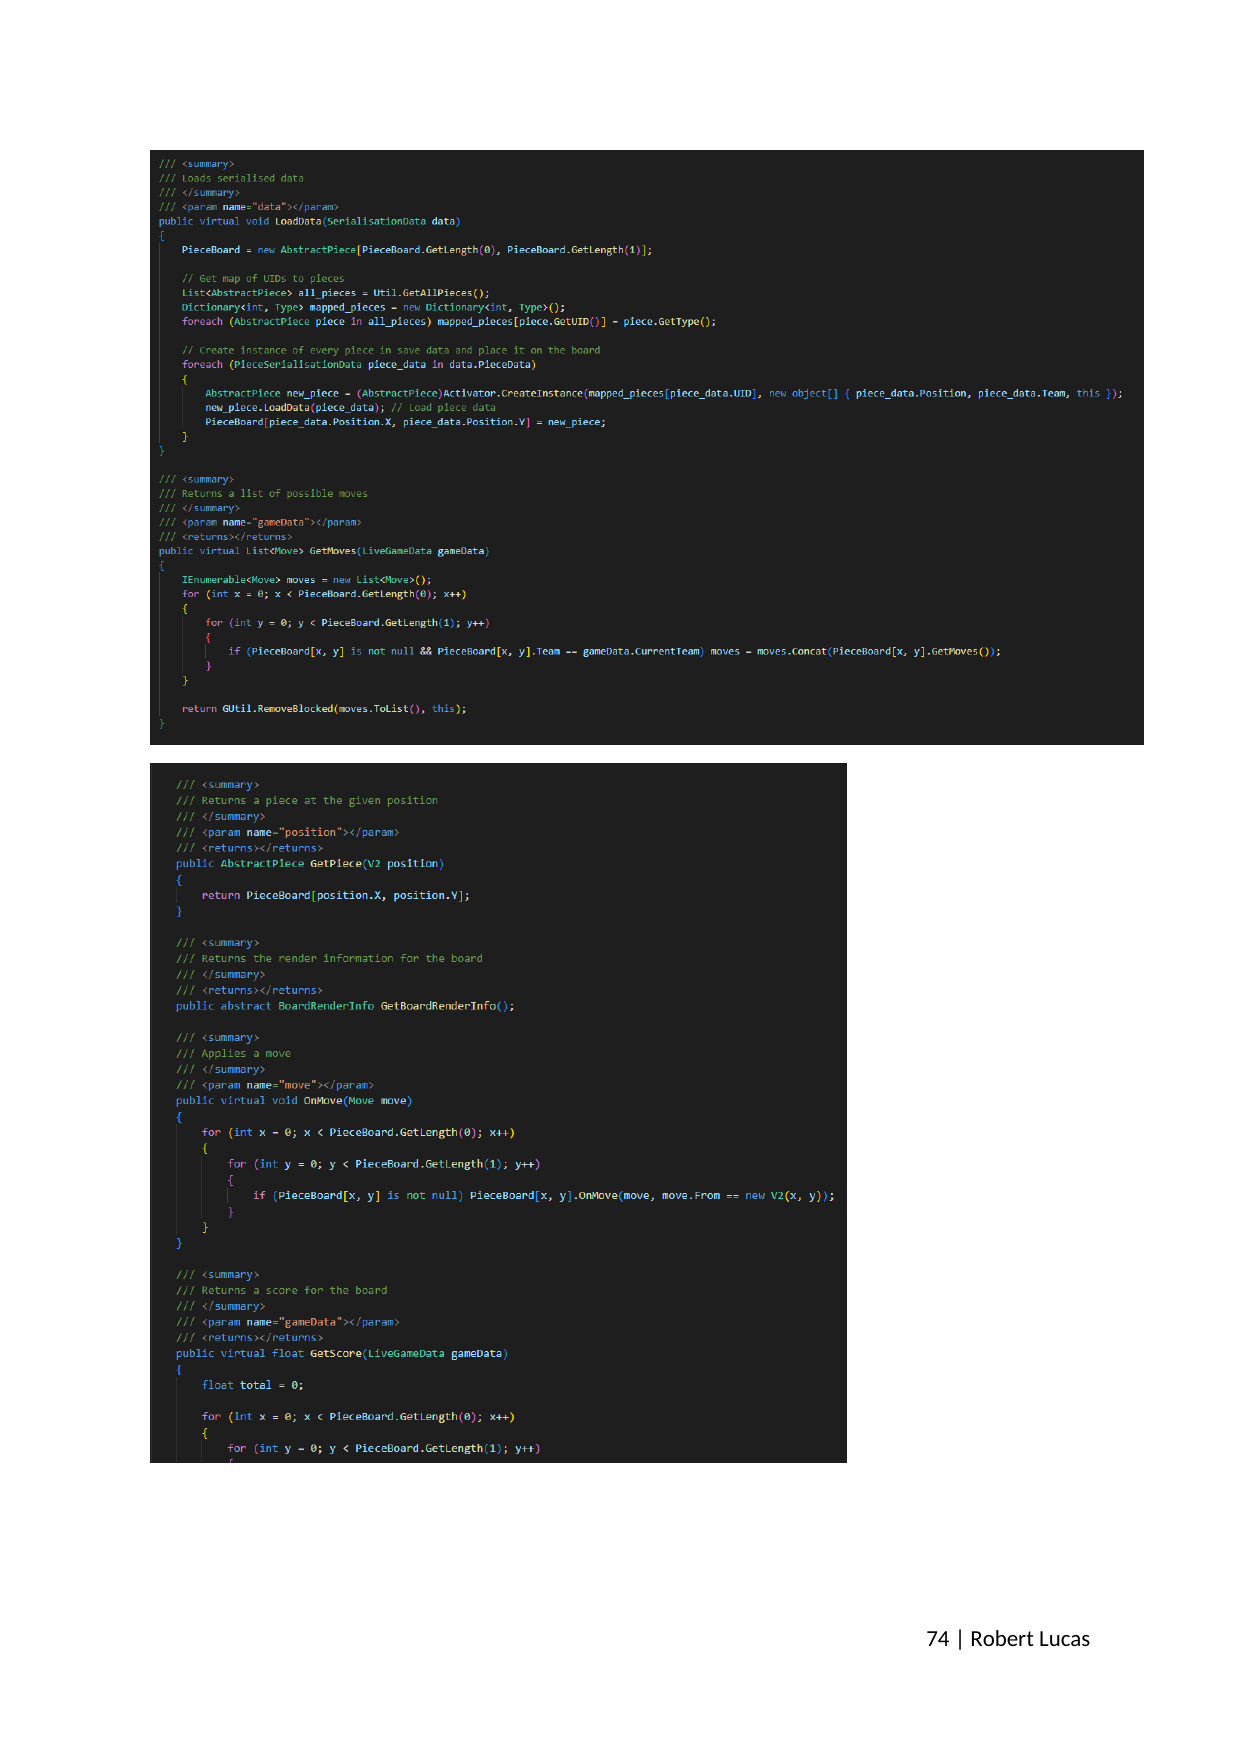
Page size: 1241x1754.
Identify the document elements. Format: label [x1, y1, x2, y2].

picture [150, 763, 847, 1463]
picture [150, 150, 1144, 745]
